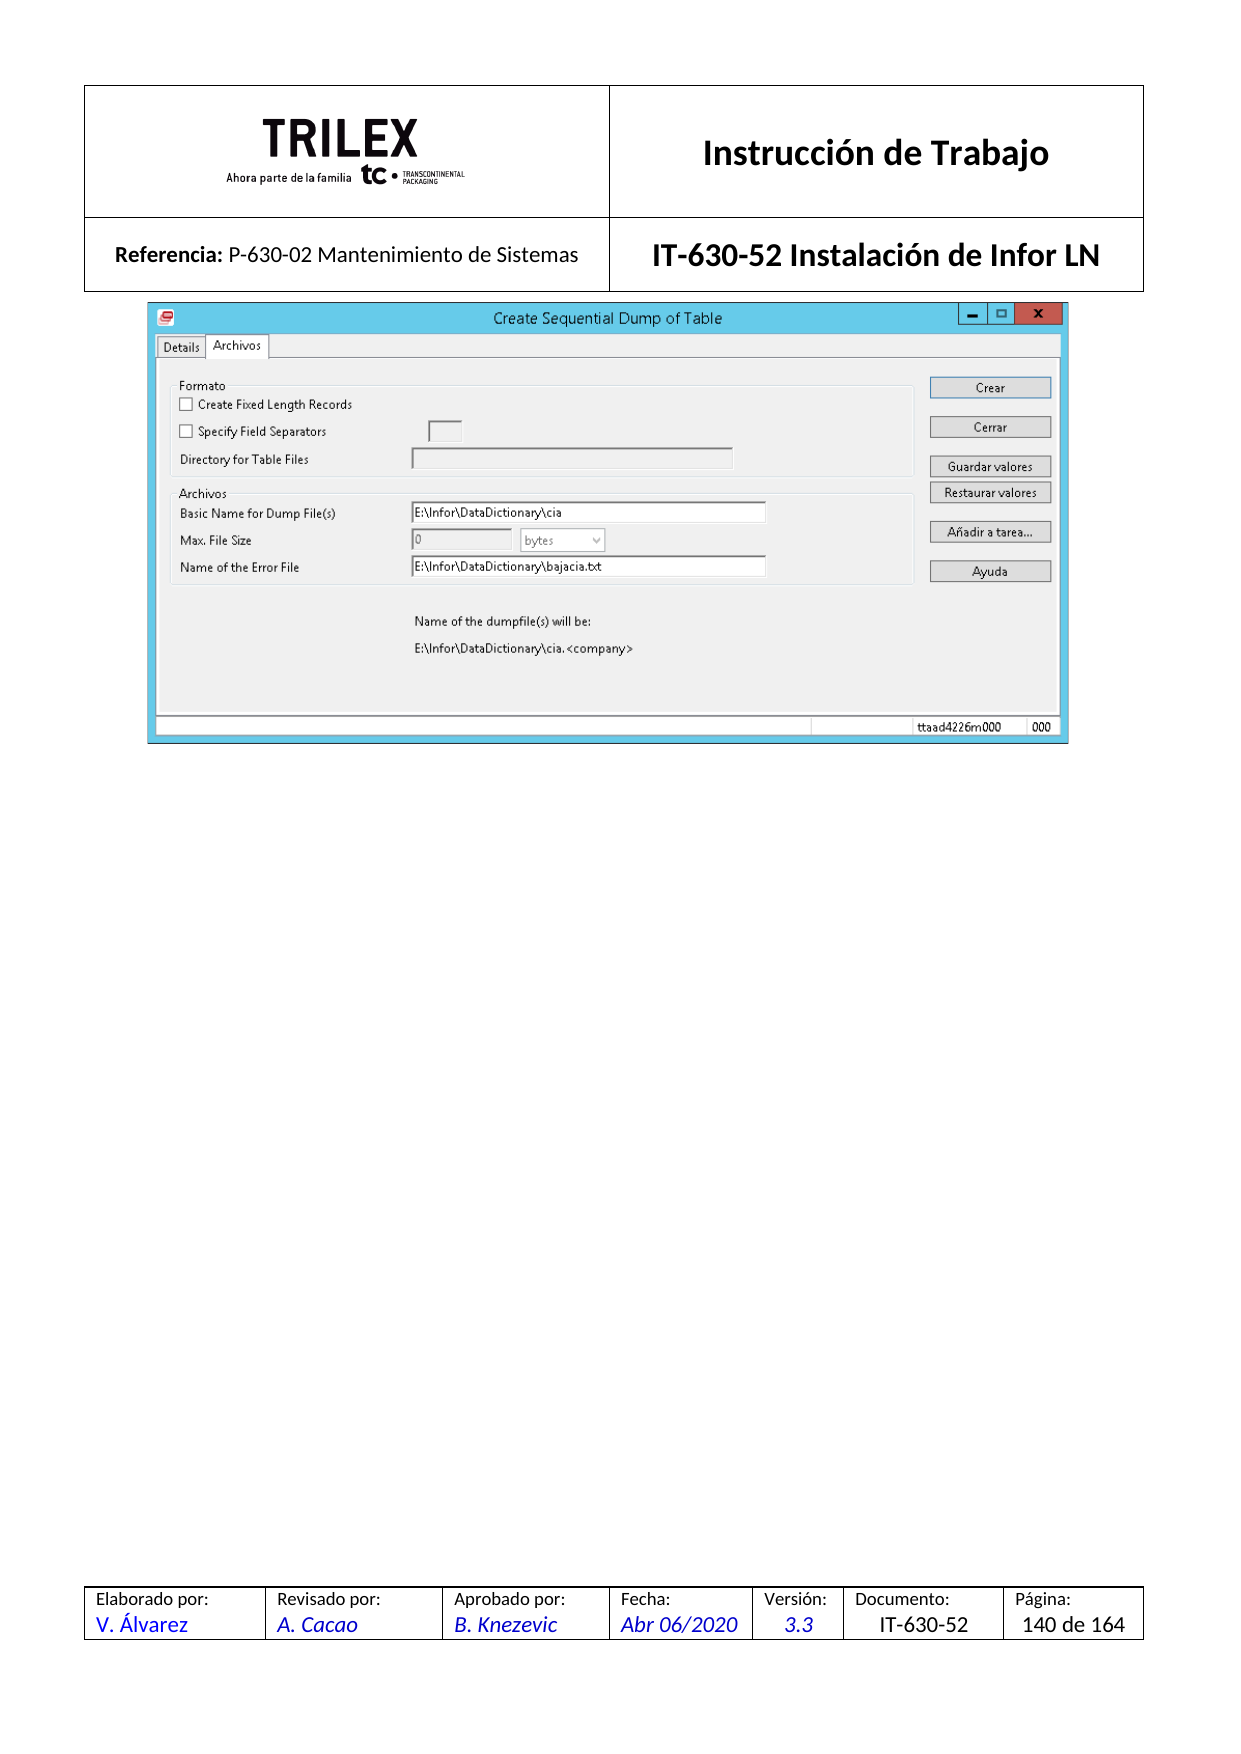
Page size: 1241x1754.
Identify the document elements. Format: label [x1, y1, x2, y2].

picture [207, 93, 487, 210]
picture [147, 302, 1069, 744]
